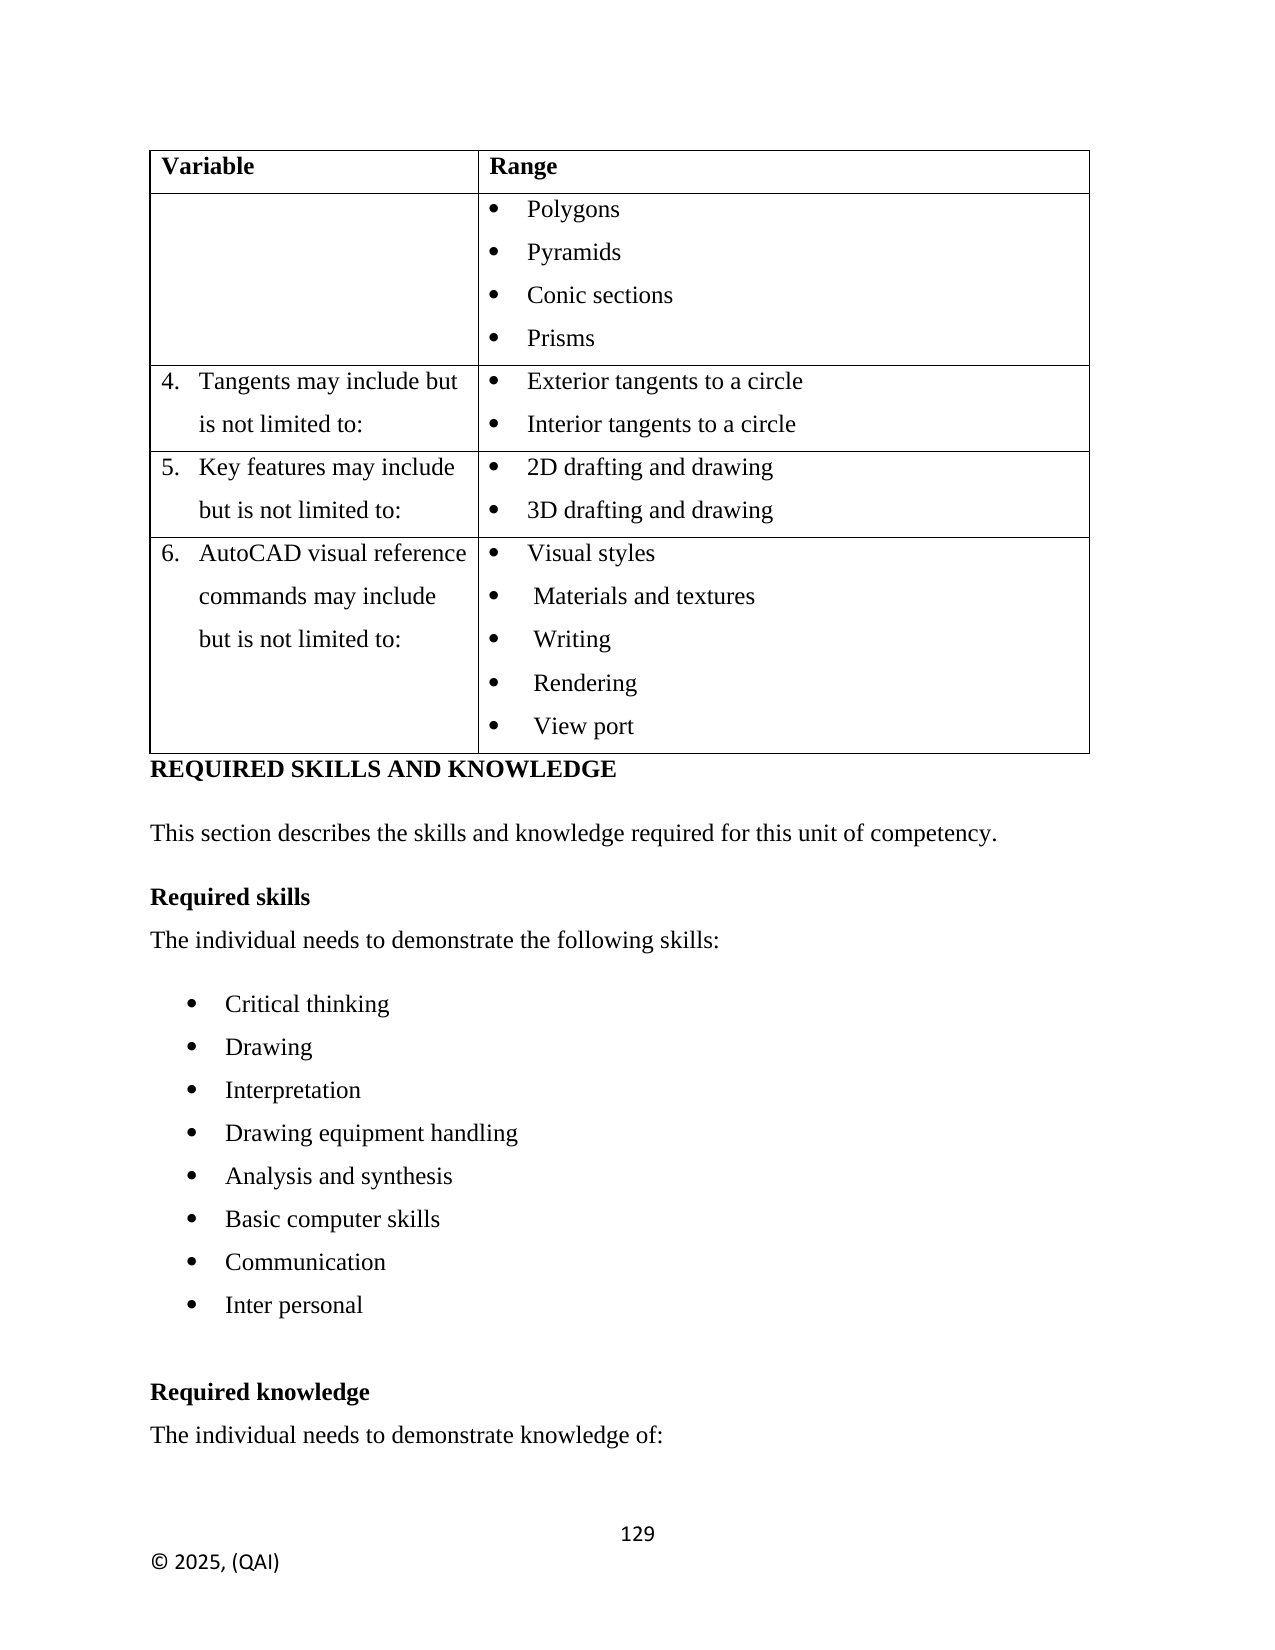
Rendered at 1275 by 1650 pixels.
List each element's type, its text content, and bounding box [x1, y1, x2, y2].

table_cell Exterior tangents to a circle Interior tangents to a circle [479, 366, 1089, 451]
list Drawing [187, 1032, 1125, 1061]
text REQUIRED SKILLS AND KNOWLEDGE [150, 754, 1125, 782]
table_header Range [479, 151, 1089, 193]
list Interpretation [187, 1075, 1125, 1104]
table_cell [151, 194, 478, 365]
text The individual needs to demonstrate knowledge of: [150, 1420, 1125, 1449]
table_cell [479, 194, 1089, 365]
table_cell Visual styles Materials and textures Writing Rendering View port [479, 538, 1089, 753]
table_cell AutoCAD visual reference commands may include but is not limited to: [151, 538, 478, 753]
text Required knowledge [150, 1377, 1125, 1406]
text This section describes the skills and knowledge required for this unit of competency. [150, 818, 1125, 846]
table_header Variable [151, 151, 478, 193]
list Analysis and synthesis [187, 1161, 1125, 1190]
table_cell 2D drafting and drawing 3D drafting and drawing [479, 452, 1089, 537]
list Communication [187, 1247, 1125, 1276]
list Drawing equipment handling [187, 1118, 1125, 1147]
list Inter personal [187, 1291, 1125, 1319]
list Critical thinking [187, 989, 1125, 1017]
text The individual needs to demonstrate the following skills: [150, 925, 1125, 953]
list Basic computer skills [187, 1204, 1125, 1233]
table_cell Key features may include but is not limited to: [151, 452, 478, 537]
table_cell Tangents may include but is not limited to: [151, 366, 478, 451]
text Required skills [150, 882, 1125, 910]
